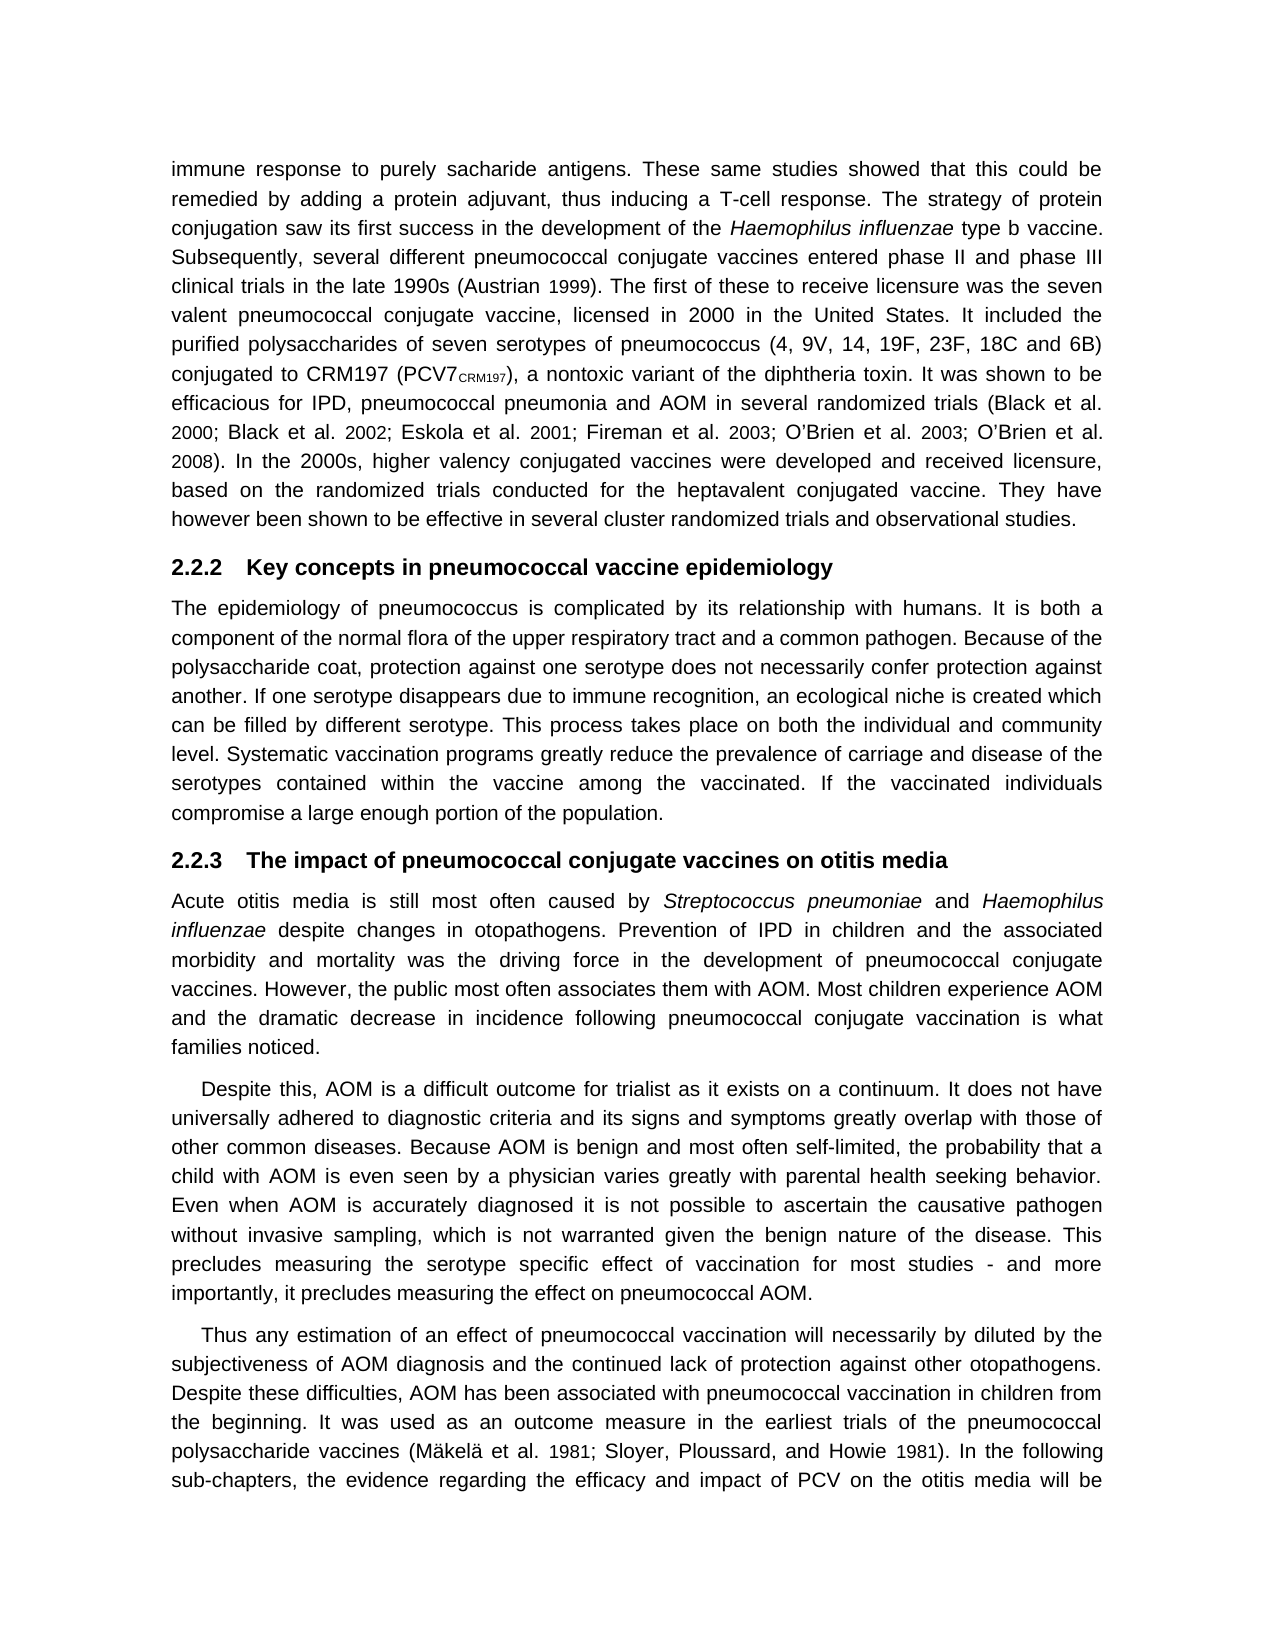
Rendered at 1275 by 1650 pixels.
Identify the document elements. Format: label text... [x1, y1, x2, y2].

text Acute otitis media is still most often caused by Streptococcus pneumoniae and Haemophilus influenzae despite changes in otopathogens. Prevention of IPD in children and the associated morbidity and mortality was the driving force in the development of pneumococcal conjugate vaccines. However, the public most often associates them with AOM. Most children experience AOM and the dramatic decrease in incidence following pneumococcal conjugate vaccination is what families noticed. [171, 885, 1104, 1060]
subtitle Key concepts in pneumococcal vaccine epidemiology [171, 553, 1104, 580]
subtitle The impact of pneumococcal conjugate vaccines on otitis media [171, 847, 1104, 873]
text Despite this, AOM is a difficult outcome for trialist as it exists on a continuum. It does not have universally adhered to diagnostic criteria and its signs and symptoms greatly overlap with those of other common diseases. Because AOM is benign and most often self-limited, the probability that a child with AOM is even seen by a physician varies greatly with parental health seeking behavior. Even when AOM is accurately diagnosed it is not possible to ascertain the causative pathogen without invasive sampling, which is not warranted given the benign nature of the disease. This precludes measuring the serotype specific effect of vaccination for most studies - and more importantly, it precludes measuring the effect on pneumococcal AOM. [171, 1073, 1104, 1306]
text The epidemiology of pneumococcus is complicated by its relationship with humans. It is both a component of the normal flora of the upper respiratory tract and a common pathogen. Because of the polysaccharide coat, protection against one serotype does not necessarily confer protection against another. If one serotype disappears due to immune recognition, an ecological niche is created which can be filled by different serotype. This process takes place on both the individual and community level. Systematic vaccination programs greatly reduce the prevalence of carriage and disease of the serotypes contained within the vaccine among the vaccinated. If the vaccinated individuals compromise a large enough portion of the population. [171, 592, 1104, 826]
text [171, 1319, 1104, 1494]
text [171, 153, 1104, 533]
